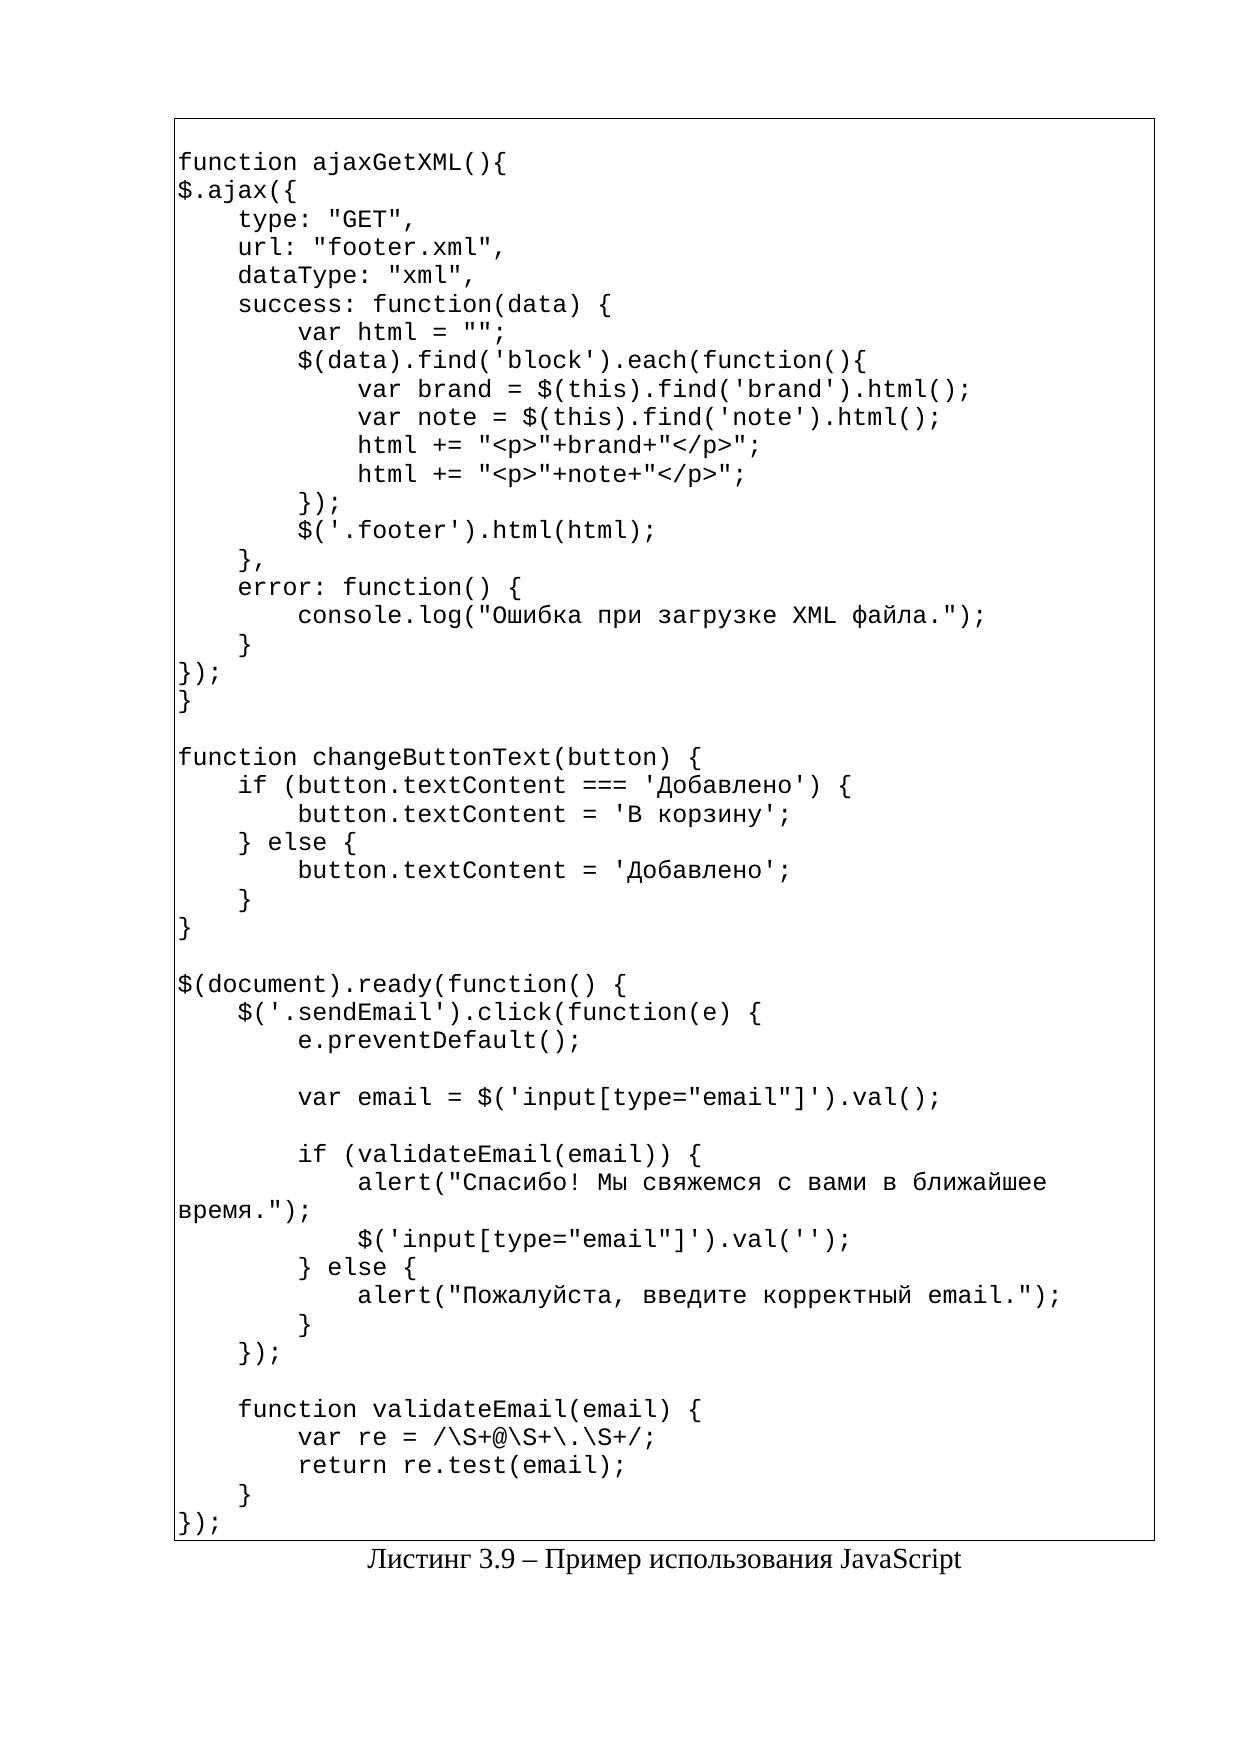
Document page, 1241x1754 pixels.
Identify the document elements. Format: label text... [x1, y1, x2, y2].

text e.preventDefault(); [177, 1028, 1152, 1056]
text console.log("Ошибка при загрузке XML файла."); [177, 603, 1152, 631]
text }, [177, 546, 1152, 574]
text }); [177, 1339, 1152, 1368]
text return re.test(email); [177, 1453, 1152, 1481]
text html += "<p>"+note+"</p>"; [177, 461, 1152, 489]
text $(data).find('block').each(function(){ [177, 348, 1152, 376]
text } [177, 914, 1152, 943]
text } else { [177, 829, 1152, 858]
text alert("Пожалуйста, введите корректный email."); [177, 1283, 1152, 1311]
text dataType: "xml", [177, 263, 1152, 291]
text url: "footer.xml", [177, 234, 1152, 263]
text }); [177, 489, 1152, 518]
text function validateEmail(email) { [177, 1396, 1152, 1424]
text var brand = $(this).find('brand').html(); [177, 376, 1152, 404]
text function changeButtonText(button) { [177, 744, 1152, 773]
text Листинг 3.9 – Пример использования JavaScript [177, 1541, 1152, 1574]
text } [177, 688, 1152, 716]
text type: "GET", [177, 206, 1152, 234]
text error: function() { [177, 574, 1152, 603]
text } [177, 1311, 1152, 1339]
text var re = /\S+@\S+\.\S+/; [177, 1424, 1152, 1453]
text if (button.textContent === 'Добавлено') { [177, 773, 1152, 801]
text button.textContent = 'В корзину'; [177, 801, 1152, 829]
text success: function(data) { [177, 291, 1152, 319]
text $('.footer').html(html); [177, 518, 1152, 546]
text var note = $(this).find('note').html(); [177, 404, 1152, 433]
text $.ajax({ [177, 178, 1152, 206]
text } [177, 631, 1152, 659]
text }); [177, 659, 1152, 688]
text button.textContent = 'Добавлено'; [177, 858, 1152, 886]
text $(document).ready(function() { [177, 971, 1152, 999]
text $('input[type="email"]').val(''); [177, 1226, 1152, 1254]
text $('.sendEmail').click(function(e) { [177, 999, 1152, 1028]
text } [177, 886, 1152, 914]
text alert("Спасибо! Мы свяжемся с вами в ближайшее время."); [177, 1169, 1152, 1226]
text }); [175, 1506, 1154, 1540]
text if (validateEmail(email)) { [177, 1141, 1152, 1169]
text function ajaxGetXML(){ [177, 149, 1152, 178]
text } [177, 1481, 1152, 1506]
text } else { [177, 1254, 1152, 1283]
text var email = $('input[type="email"]').val(); [177, 1084, 1152, 1113]
text html += "<p>"+brand+"</p>"; [177, 433, 1152, 461]
text var html = ""; [177, 319, 1152, 348]
